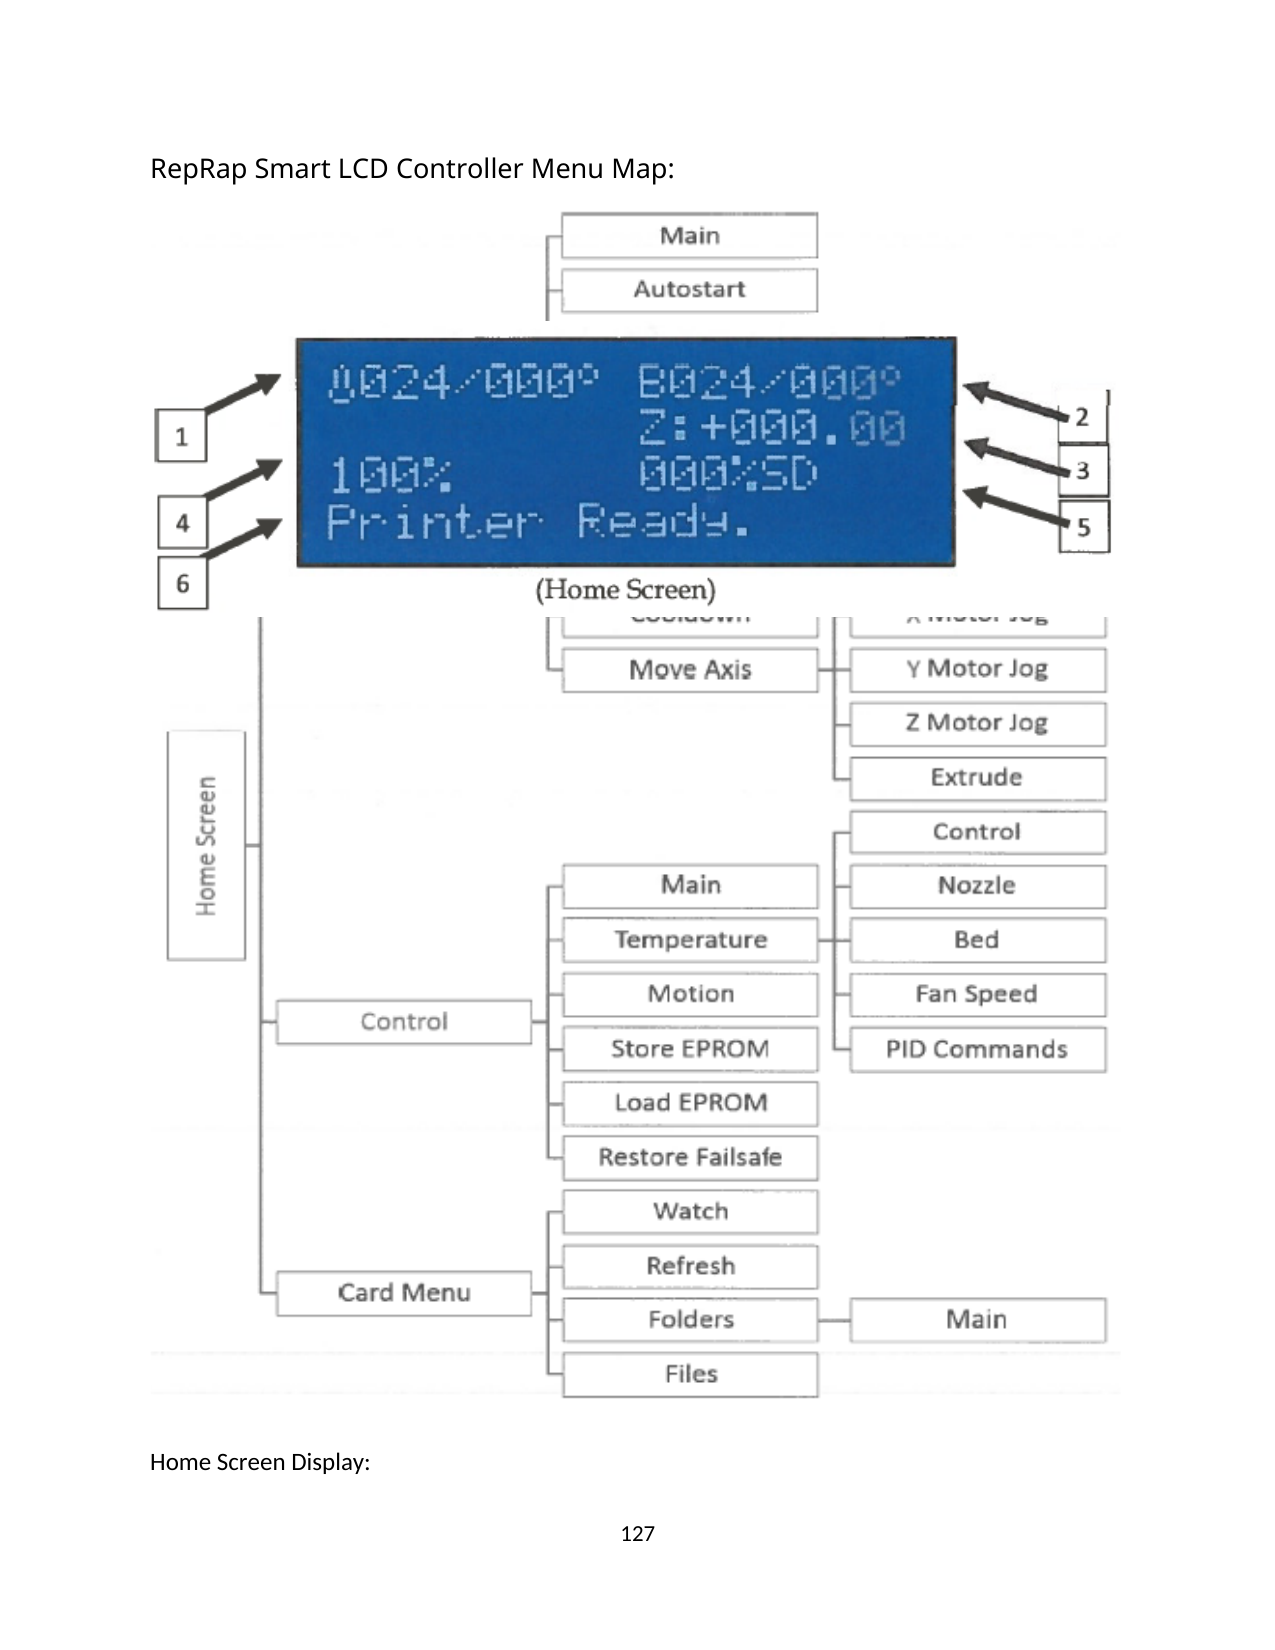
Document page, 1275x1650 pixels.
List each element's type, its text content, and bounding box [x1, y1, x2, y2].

picture [148, 200, 1120, 1406]
subtitle RepRap Smart LCD Controller Menu Map: [150, 150, 1125, 187]
